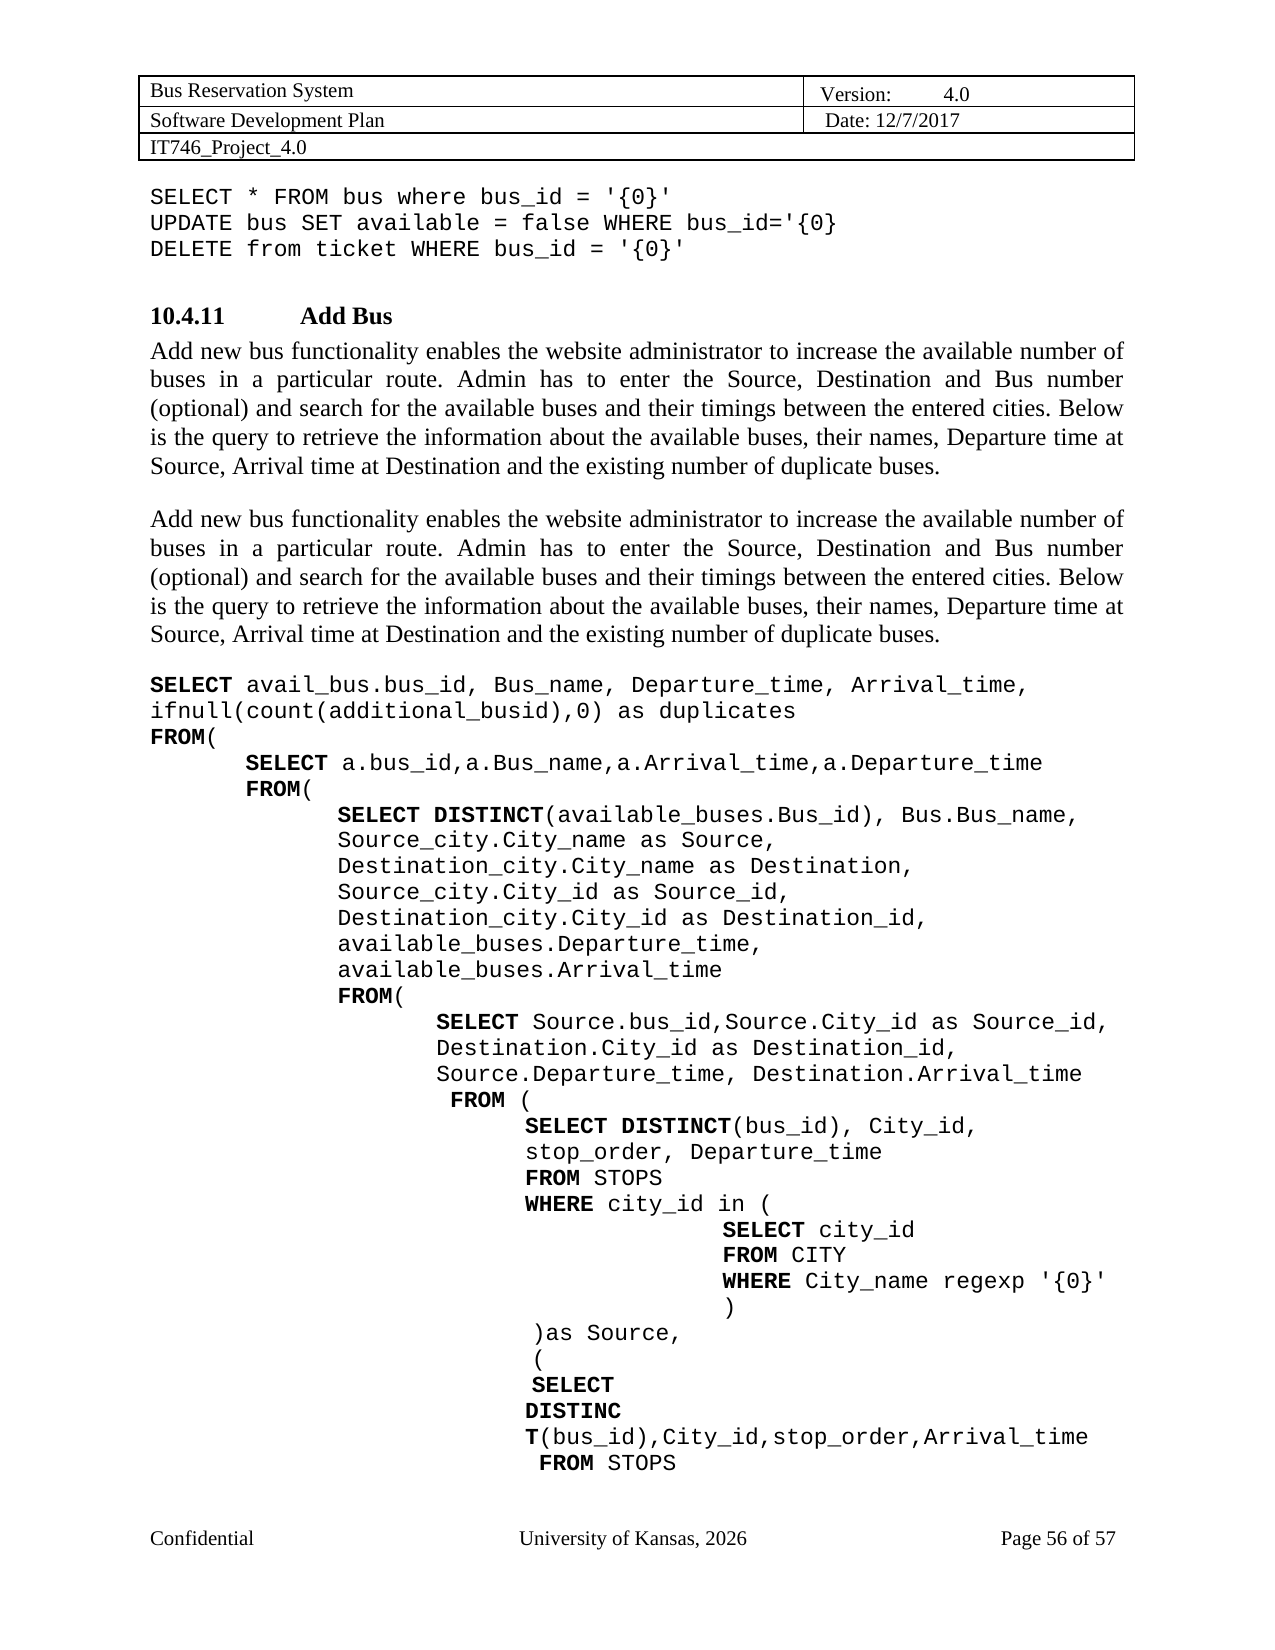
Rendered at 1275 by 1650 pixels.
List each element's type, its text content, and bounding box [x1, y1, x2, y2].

text SELECT DISTINCT(bus_id), City_id, stop_order, Departure_time [525, 1114, 1125, 1166]
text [525, 1451, 1125, 1477]
text ( [150, 1348, 1125, 1373]
text DELETE from ticket WHERE bus_id = '{0}' [150, 237, 1125, 263]
text UPDATE bus SET available = false WHERE bus_id='{0} [150, 211, 1125, 237]
text SELECT avail_bus.bus_id, Bus_name, Departure_time, Arrival_time, ifnull(count(additional_busid),0) as duplicates FROM( [150, 673, 1125, 751]
text SELECT Source.bus_id,Source.City_id as Source_id, Destination.City_id as Destination_id, Source.Departure_time, Destination.Arrival_time FROM ( [436, 1010, 1125, 1114]
text Add new bus functionality enables the website administrator to increase the available number of buses in a particular route. Admin has to enter the Source, Destination and Bus number (optional) and search for the available buses and their timings between the entered cities. Below is the query to retrieve the information about the available buses, their names, Departure time at Source, Arrival time at Destination and the existing number of duplicate buses. [150, 504, 1125, 648]
text SELECT city_id [722, 1218, 1125, 1244]
text Add new bus functionality enables the website administrator to increase the available number of buses in a particular route. Admin has to enter the Source, Destination and Bus number (optional) and search for the available buses and their timings between the entered cities. Below is the query to retrieve the information about the available buses, their names, Departure time at Source, Arrival time at Destination and the existing number of duplicate buses. [150, 336, 1125, 479]
text FROM CITY [722, 1244, 1125, 1270]
text )as Source, [525, 1322, 1125, 1348]
text SELECT * FROM bus where bus_id = '{0}' [150, 185, 1125, 211]
subtitle Add Bus [150, 301, 1125, 329]
text FROM STOPS WHERE city_id in ( [525, 1166, 1125, 1218]
text SELECT a.bus_id,a.Bus_name,a.Arrival_time,a.Departure_time FROM( [150, 751, 1125, 803]
text WHERE City_name regexp '{0}' [722, 1270, 1125, 1296]
text ) [722, 1296, 1125, 1322]
text SELECT DISTINCT(bus_id),City_id,stop_order,Arrival_time [525, 1373, 1125, 1451]
text SELECT DISTINCT(available_buses.Bus_id), Bus.Bus_name, Source_city.City_name as Source, Destination_city.City_name as Destination, Source_city.City_id as Source_id, Destination_city.City_id as Destination_id, available_buses.Departure_time, available_buses.Arrival_time FROM( [337, 803, 1125, 1010]
